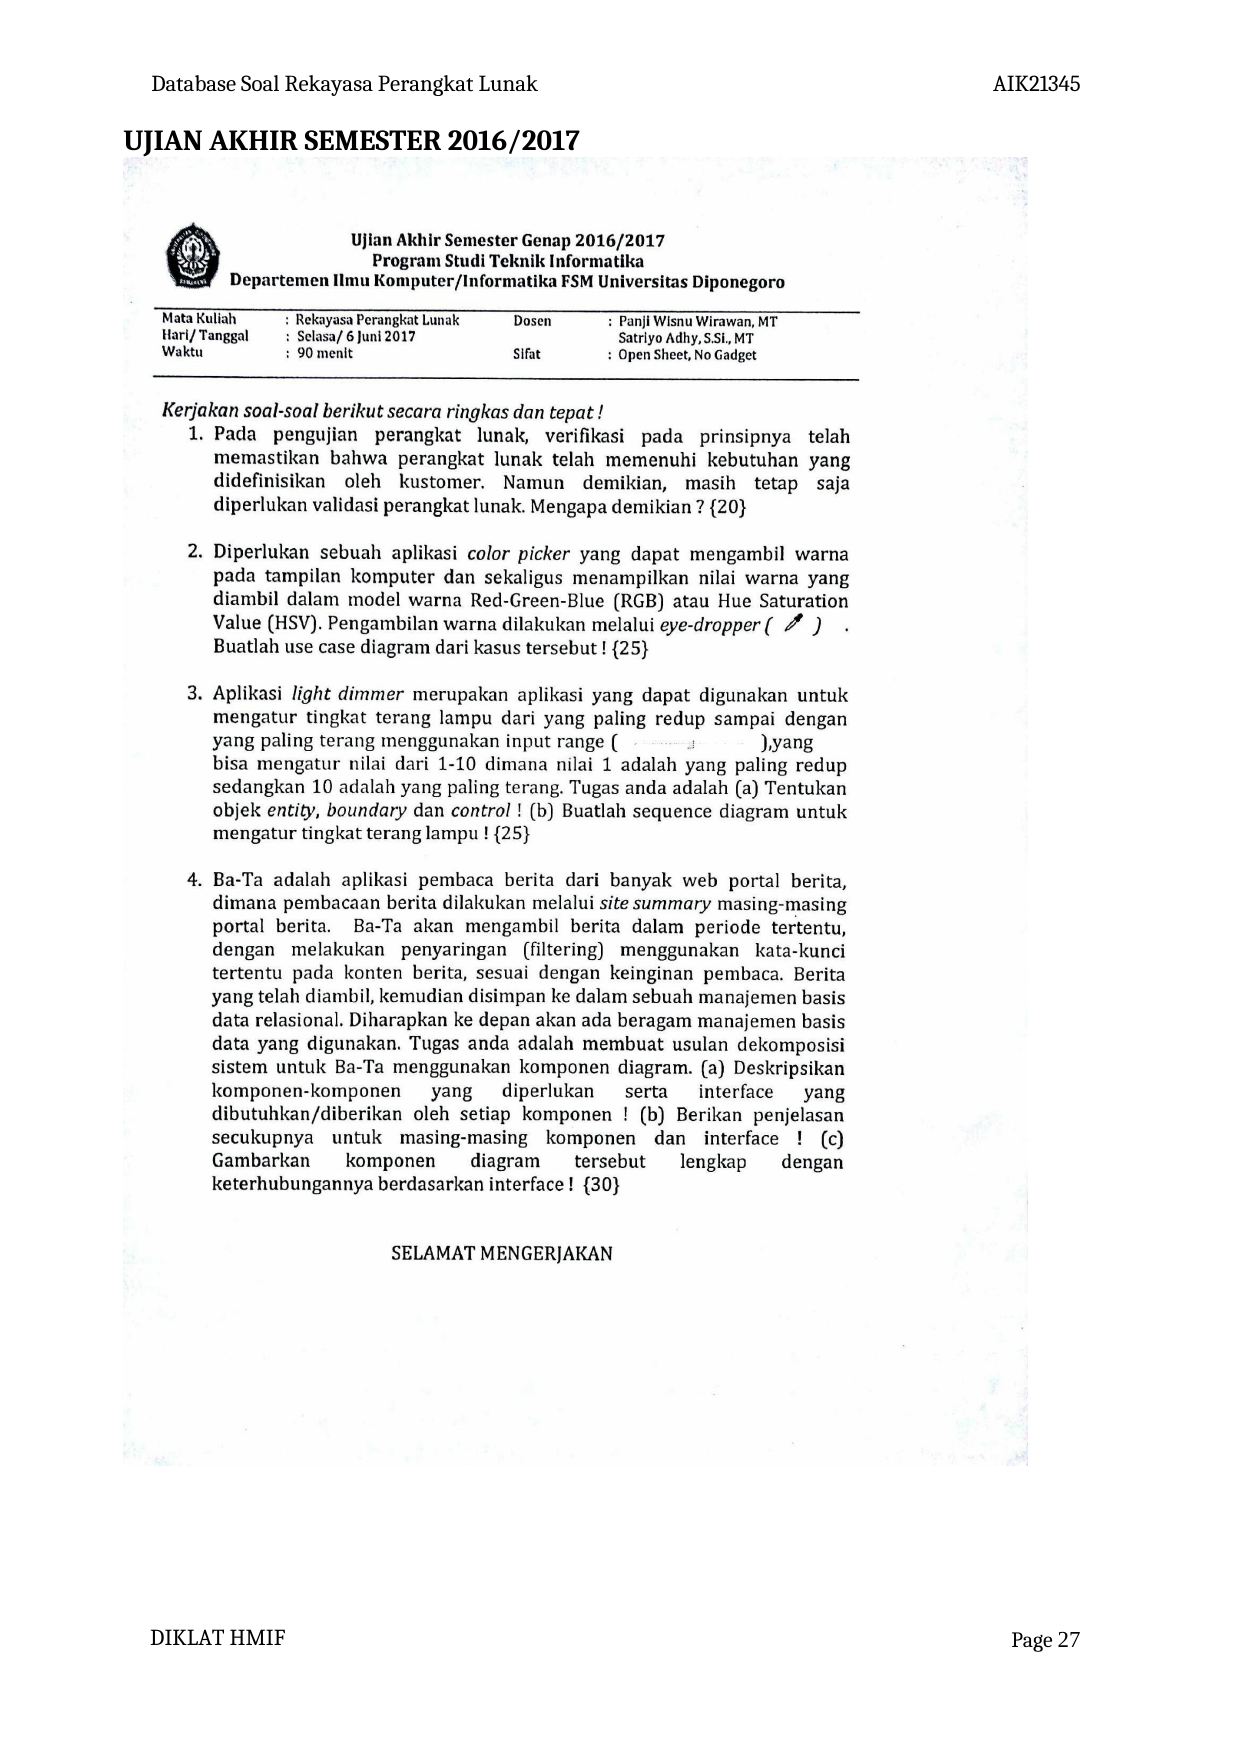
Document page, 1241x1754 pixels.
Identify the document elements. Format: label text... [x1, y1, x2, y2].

text UJIAN AKHIR SEMESTER 2016/2017 [123, 124, 1240, 158]
picture [123, 157, 1028, 1466]
